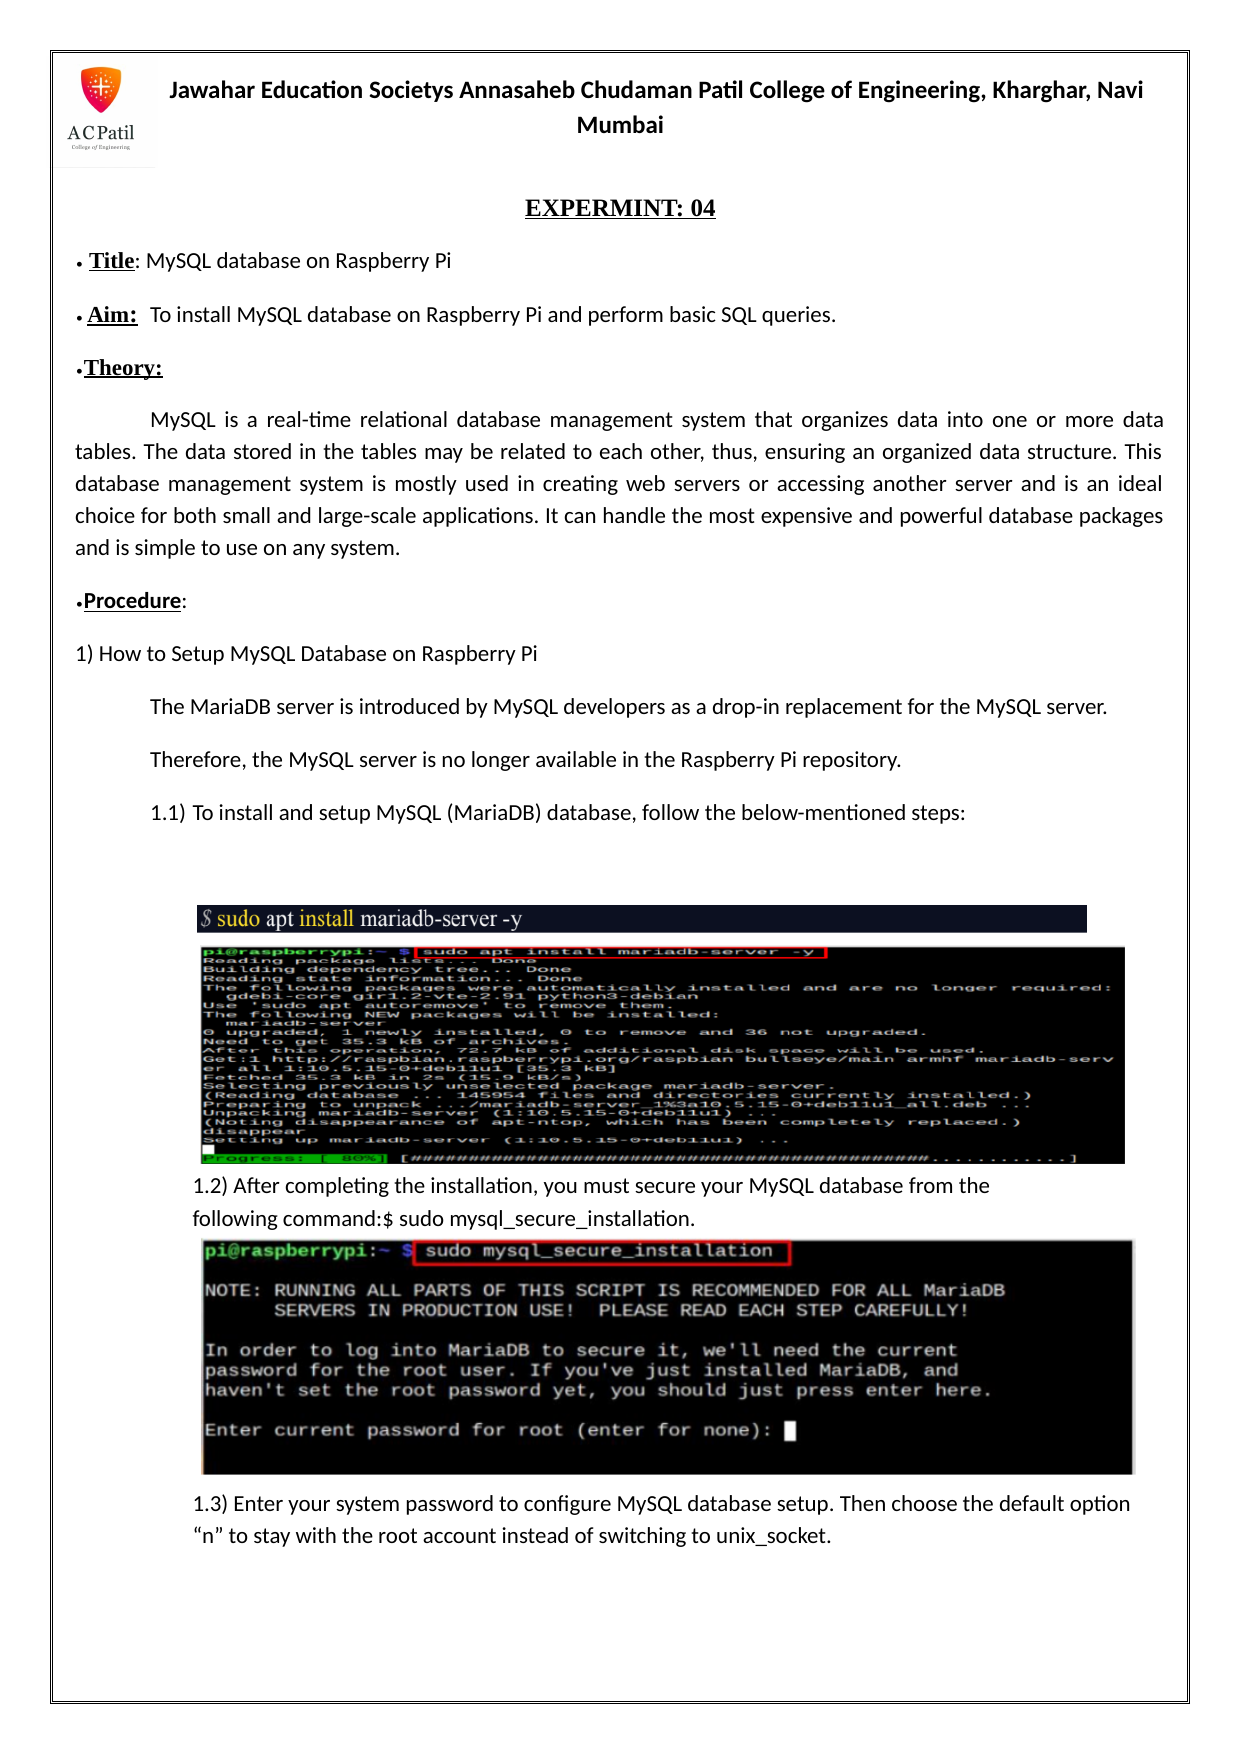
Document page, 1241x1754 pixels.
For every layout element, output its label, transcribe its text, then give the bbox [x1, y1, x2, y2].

list following command:$ sudo mysql_secure_installation. [192, 1204, 1165, 1232]
text ⚫ Title: MySQL database on Raspberry Pi [75, 246, 1165, 274]
text The MariaDB server is introduced by MySQL developers as a drop-in replacement for the MySQL server. [75, 692, 1165, 721]
picture [53, 56, 159, 168]
text 1) How to Setup MySQL Database on Raspberry Pi [75, 639, 1165, 667]
picture [46, 56, 50, 168]
picture [192, 904, 1125, 1168]
picture [192, 1236, 1146, 1485]
text ⚫ Aim: To install MySQL database on Raspberry Pi and perform basic SQL queries. [75, 299, 1165, 328]
text MySQL is a real-time relational database management system that organizes data into one or more data tables. The data stored in the tables may be related to each other, thus, ensuring an organized data structure. This database management system is mostly used in creating web servers or accessing another server and is an ideal choice for both small and large-scale applications. It can handle the most expensive and powerful database packages and is simple to use on any system. [75, 405, 1165, 561]
text ⚫Theory: [75, 354, 1165, 380]
text EXPERMINT: 04 [75, 193, 1165, 221]
text ⚫Procedure: [75, 586, 1165, 614]
list To install and setup MySQL (MariaDB) database, follow the below-mentioned steps: [150, 798, 1165, 827]
list 1.2) After completing the installation, you must secure your MySQL database from the [192, 1172, 1165, 1199]
text Therefore, the MySQL server is no longer available in the Raspberry Pi repository. [75, 746, 1165, 773]
list 1.3) Enter your system password to configure MySQL database setup. Then choose the default option “n” to stay with the root account instead of switching to unix_socket. [192, 1489, 1165, 1549]
